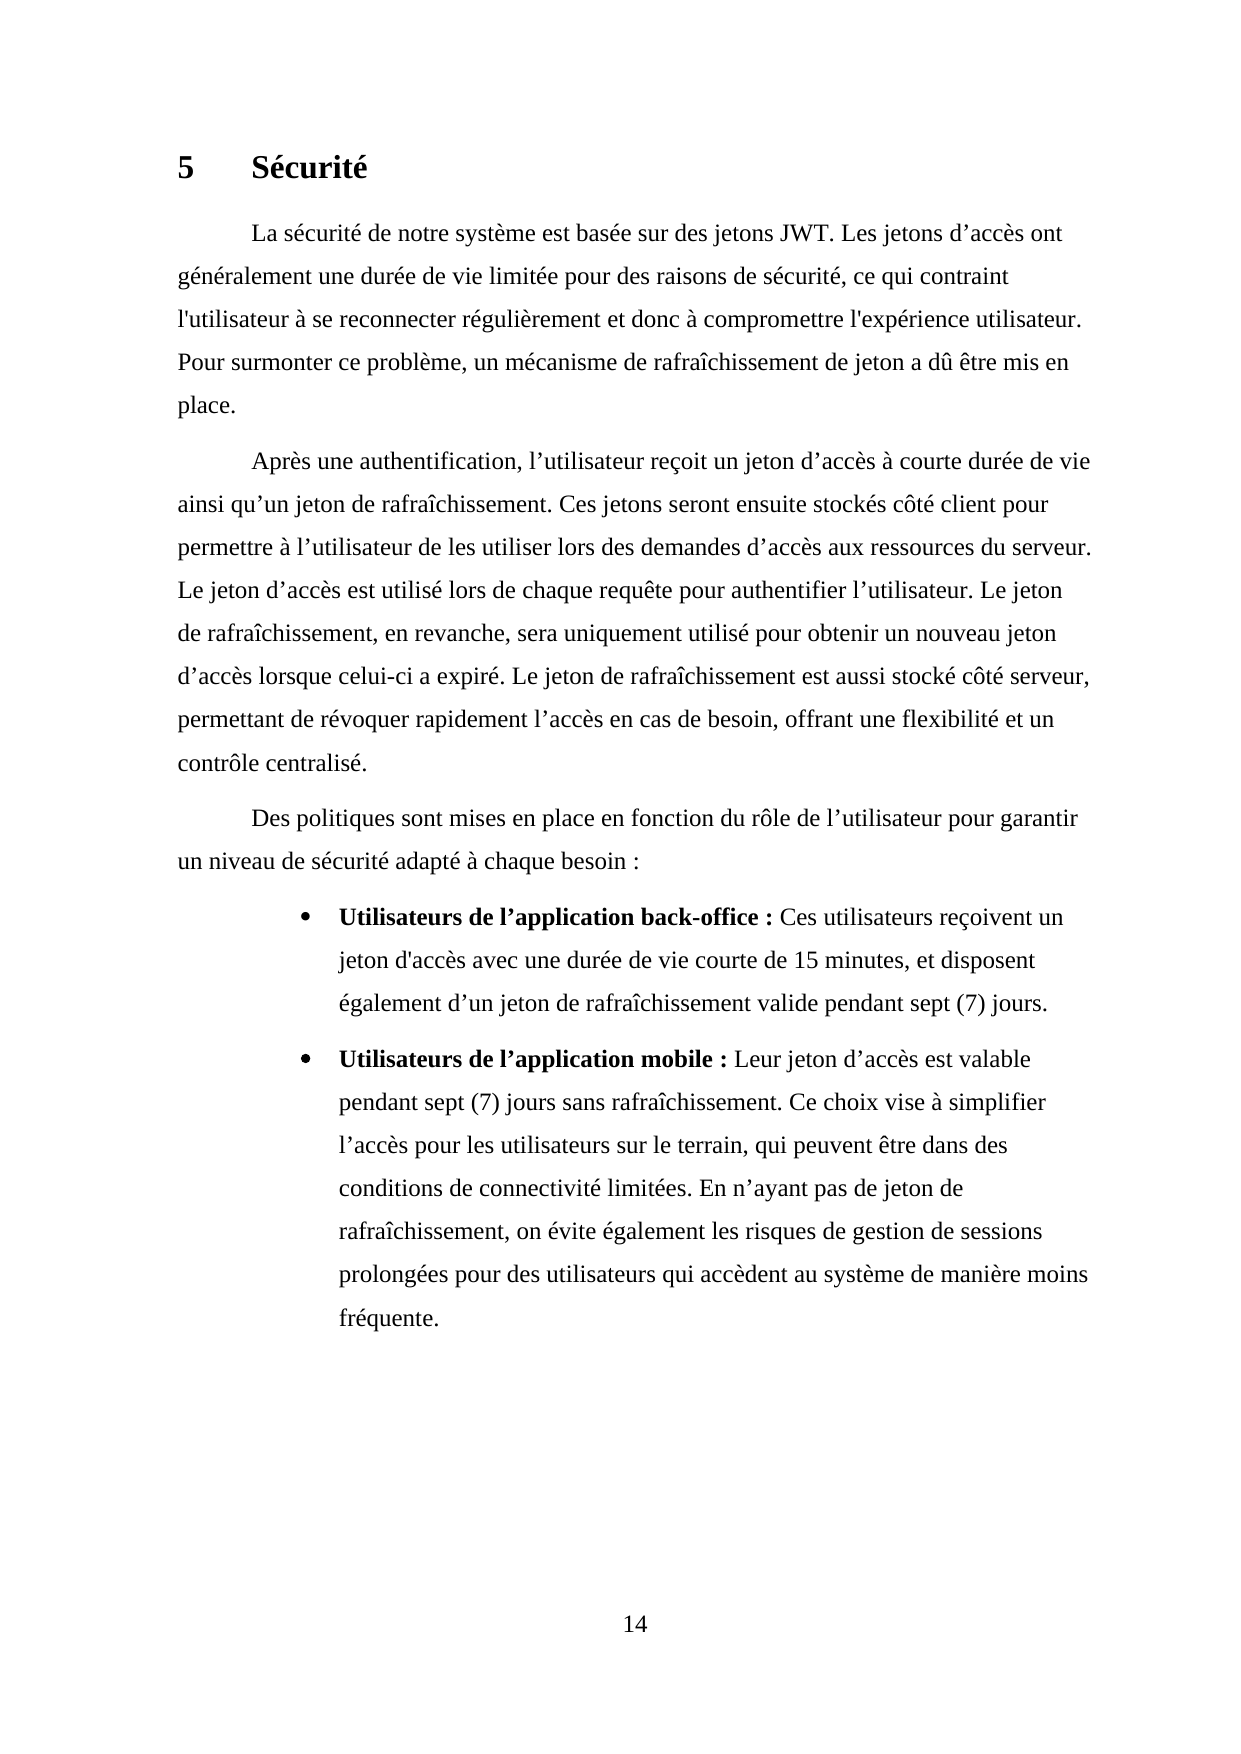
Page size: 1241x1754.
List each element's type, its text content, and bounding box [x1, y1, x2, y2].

text La sécurité de notre système est basée sur des jetons JWT. Les jetons d’accès ont généralement une durée de vie limitée pour des raisons de sécurité, ce qui contraint l'utilisateur à se reconnecter régulièrement et donc à compromettre l'expérience utilisateur. Pour surmonter ce problème, un mécanisme de rafraîchissement de jeton a dû être mis en place. [177, 218, 1092, 419]
list Utilisateurs de l’application back-office : Ces utilisateurs reçoivent un jeton d'accès avec une durée de vie courte de 15 minutes, et disposent également d’un jeton de rafraîchissement valide pendant sept (7) jours. [301, 902, 1092, 1017]
subtitle Sécurité [177, 148, 1092, 186]
list Utilisateurs de l’application mobile : Leur jeton d’accès est valable pendant sept (7) jours sans rafraîchissement. Ce choix vise à simplifier l’accès pour les utilisateurs sur le terrain, qui peuvent être dans des conditions de connectivité limitées. En n’ayant pas de jeton de rafraîchissement, on évite également les risques de gestion de sessions prolongées pour des utilisateurs qui accèdent au système de manière moins fréquente. [301, 1044, 1092, 1331]
text Des politiques sont mises en place en fonction du rôle de l’utilisateur pour garantir un niveau de sécurité adapté à chaque besoin : [177, 803, 1092, 875]
text Après une authentification, l’utilisateur reçoit un jeton d’accès à courte durée de vie ainsi qu’un jeton de rafraîchissement. Ces jetons seront ensuite stockés côté client pour permettre à l’utilisateur de les utiliser lors des demandes d’accès aux ressources du serveur. Le jeton d’accès est utilisé lors de chaque requête pour authentifier l’utilisateur. Le jeton de rafraîchissement, en revanche, sera uniquement utilisé pour obtenir un nouveau jeton d’accès lorsque celui-ci a expiré. Le jeton de rafraîchissement est aussi stocké côté serveur, permettant de révoquer rapidement l’accès en cas de besoin, offrant une flexibilité et un contrôle centralisé. [177, 446, 1092, 776]
